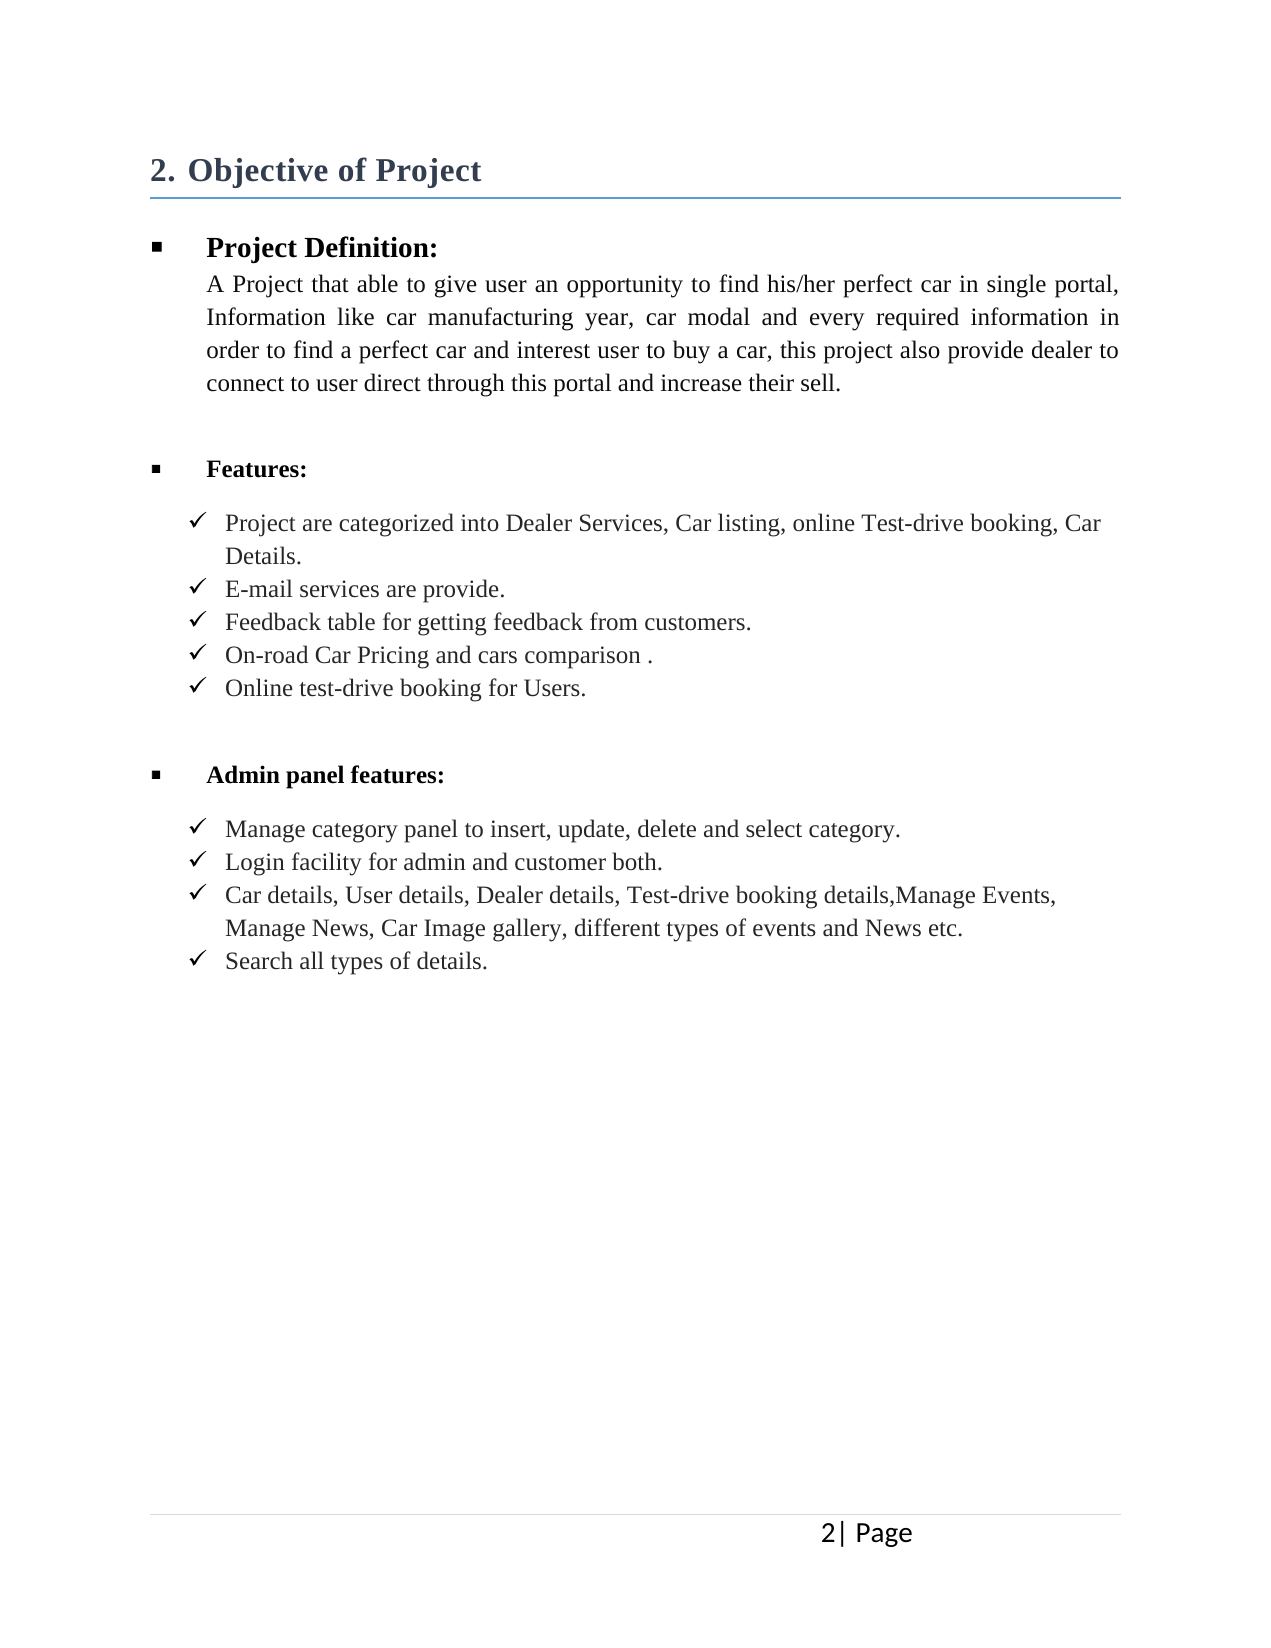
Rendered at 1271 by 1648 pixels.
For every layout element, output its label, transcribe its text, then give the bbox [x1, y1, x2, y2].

list E-mail services are provide. [187, 574, 1121, 603]
list Feedback table for getting feedback from customers. [187, 607, 1121, 636]
list On-road Car Pricing and cars comparison . [187, 641, 1121, 669]
list Car details, User details, Dealer details, Test-drive booking details,Manage Events, Manage News, Car Image gallery, different types of events and News etc. [187, 880, 1121, 942]
list Login facility for admin and customer both. [187, 847, 1121, 876]
list Project Definition: [150, 230, 1121, 264]
list Project are categorized into Dealer Services, Car listing, online Test-drive booking, Car Details. [187, 508, 1121, 570]
list Admin panel features: [150, 760, 1121, 789]
list Features: [150, 454, 1121, 483]
list A Project that able to give user an opportunity to find his/her perfect car in single portal, Information like car manufacturing year, car modal and every required information in order to find a perfect car and interest user to buy a car, this project also provide dealer to connect to user direct through this portal and increase their sell. [206, 269, 1121, 396]
title Objective of Project [150, 150, 1121, 197]
list Search all types of details. [187, 946, 1121, 975]
list Manage category panel to insert, update, delete and select category. [187, 814, 1121, 843]
list Online test-drive booking for Users. [187, 673, 1121, 702]
